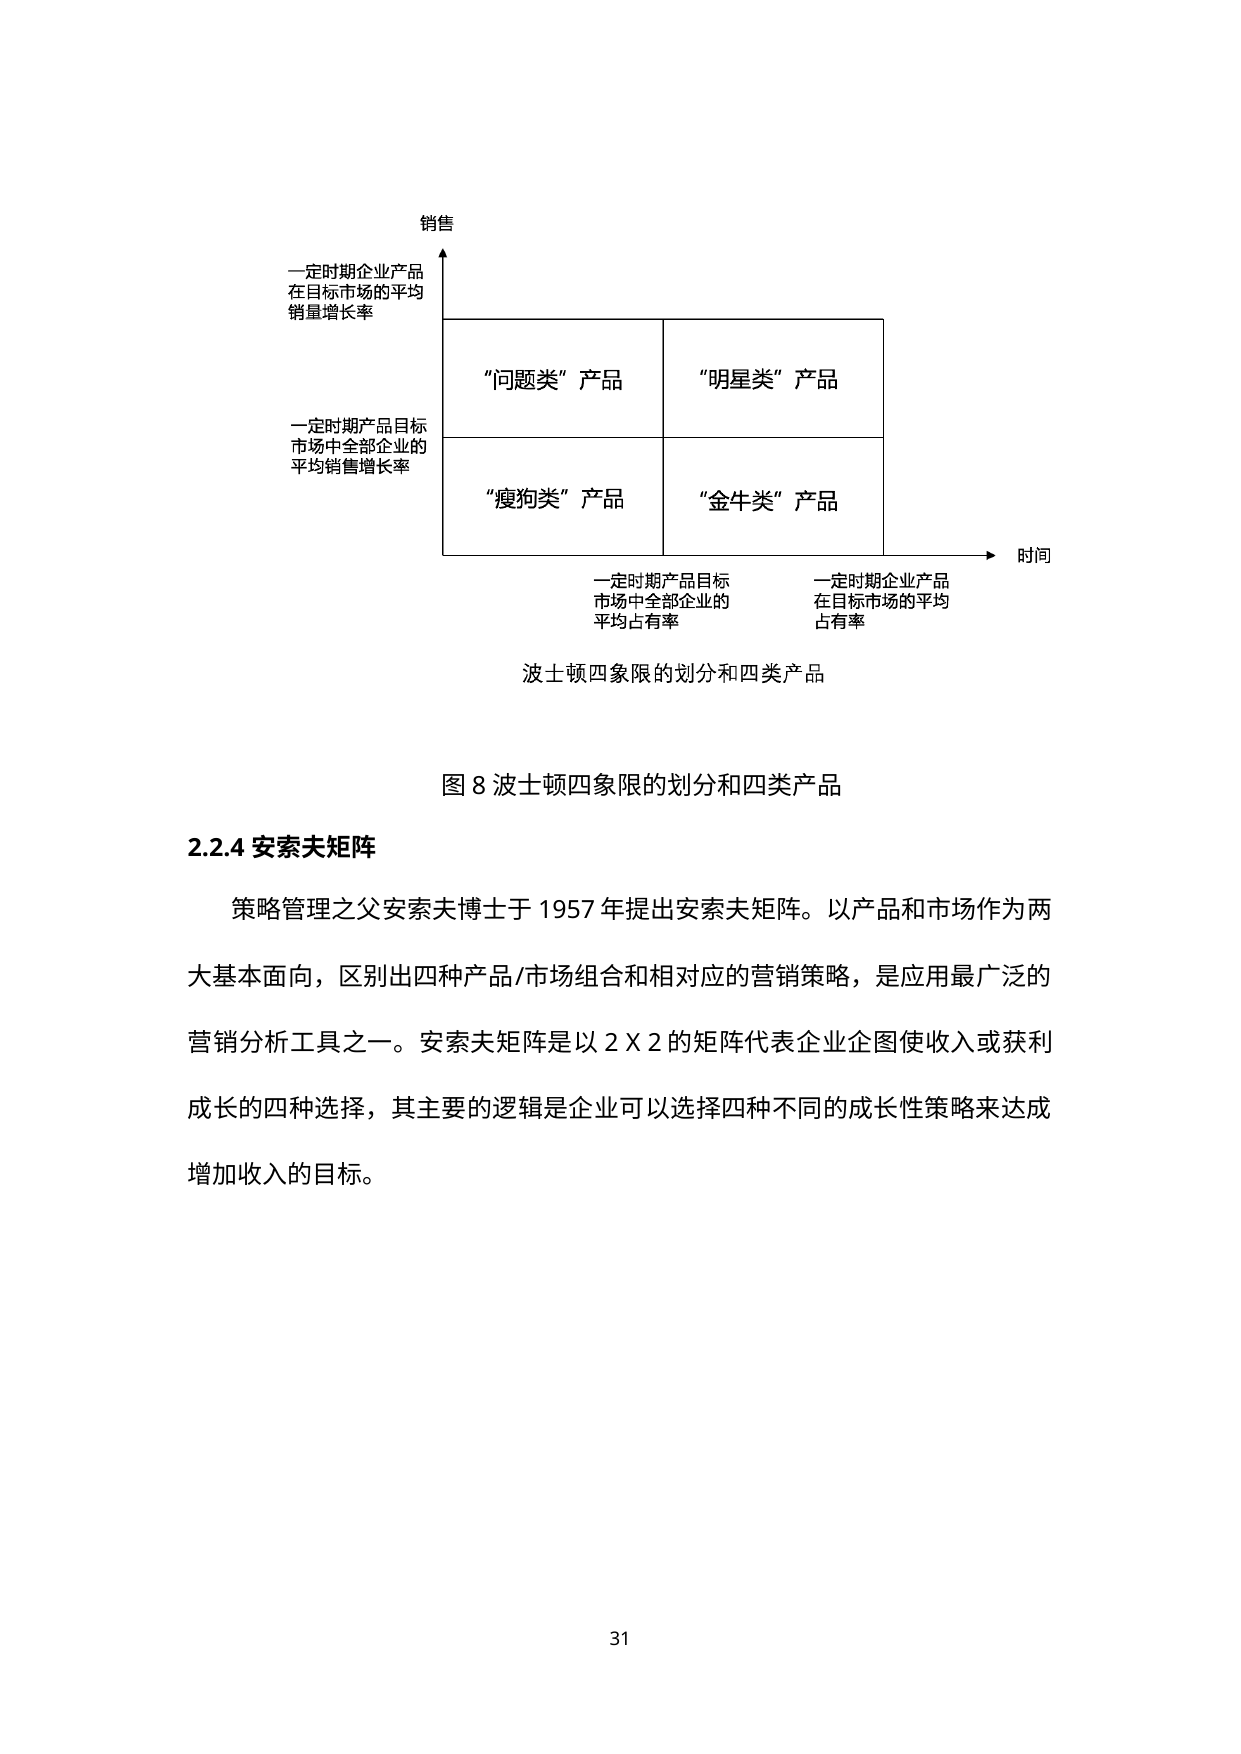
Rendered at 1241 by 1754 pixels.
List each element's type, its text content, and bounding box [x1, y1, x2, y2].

text 策略管理之父安索夫博士于1957年提出安索夫矩阵。以产品和市场作为两大基本面向，区别出四种产品/市场组合和相对应的营销策略，是应用最广泛的营销分析工具之一。安索夫矩阵是以2 X 2的矩阵代表企业企图使收入或获利成长的四种选择，其主要的逻辑是企业可以选择四种不同的成长性策略来达成增加收入的目标。 [187, 886, 1053, 1194]
picture [231, 172, 1096, 717]
text 图8 波士顿四象限的划分和四类产品 [187, 762, 1053, 806]
text 2.2.4 安索夫矩阵 [187, 824, 1053, 868]
